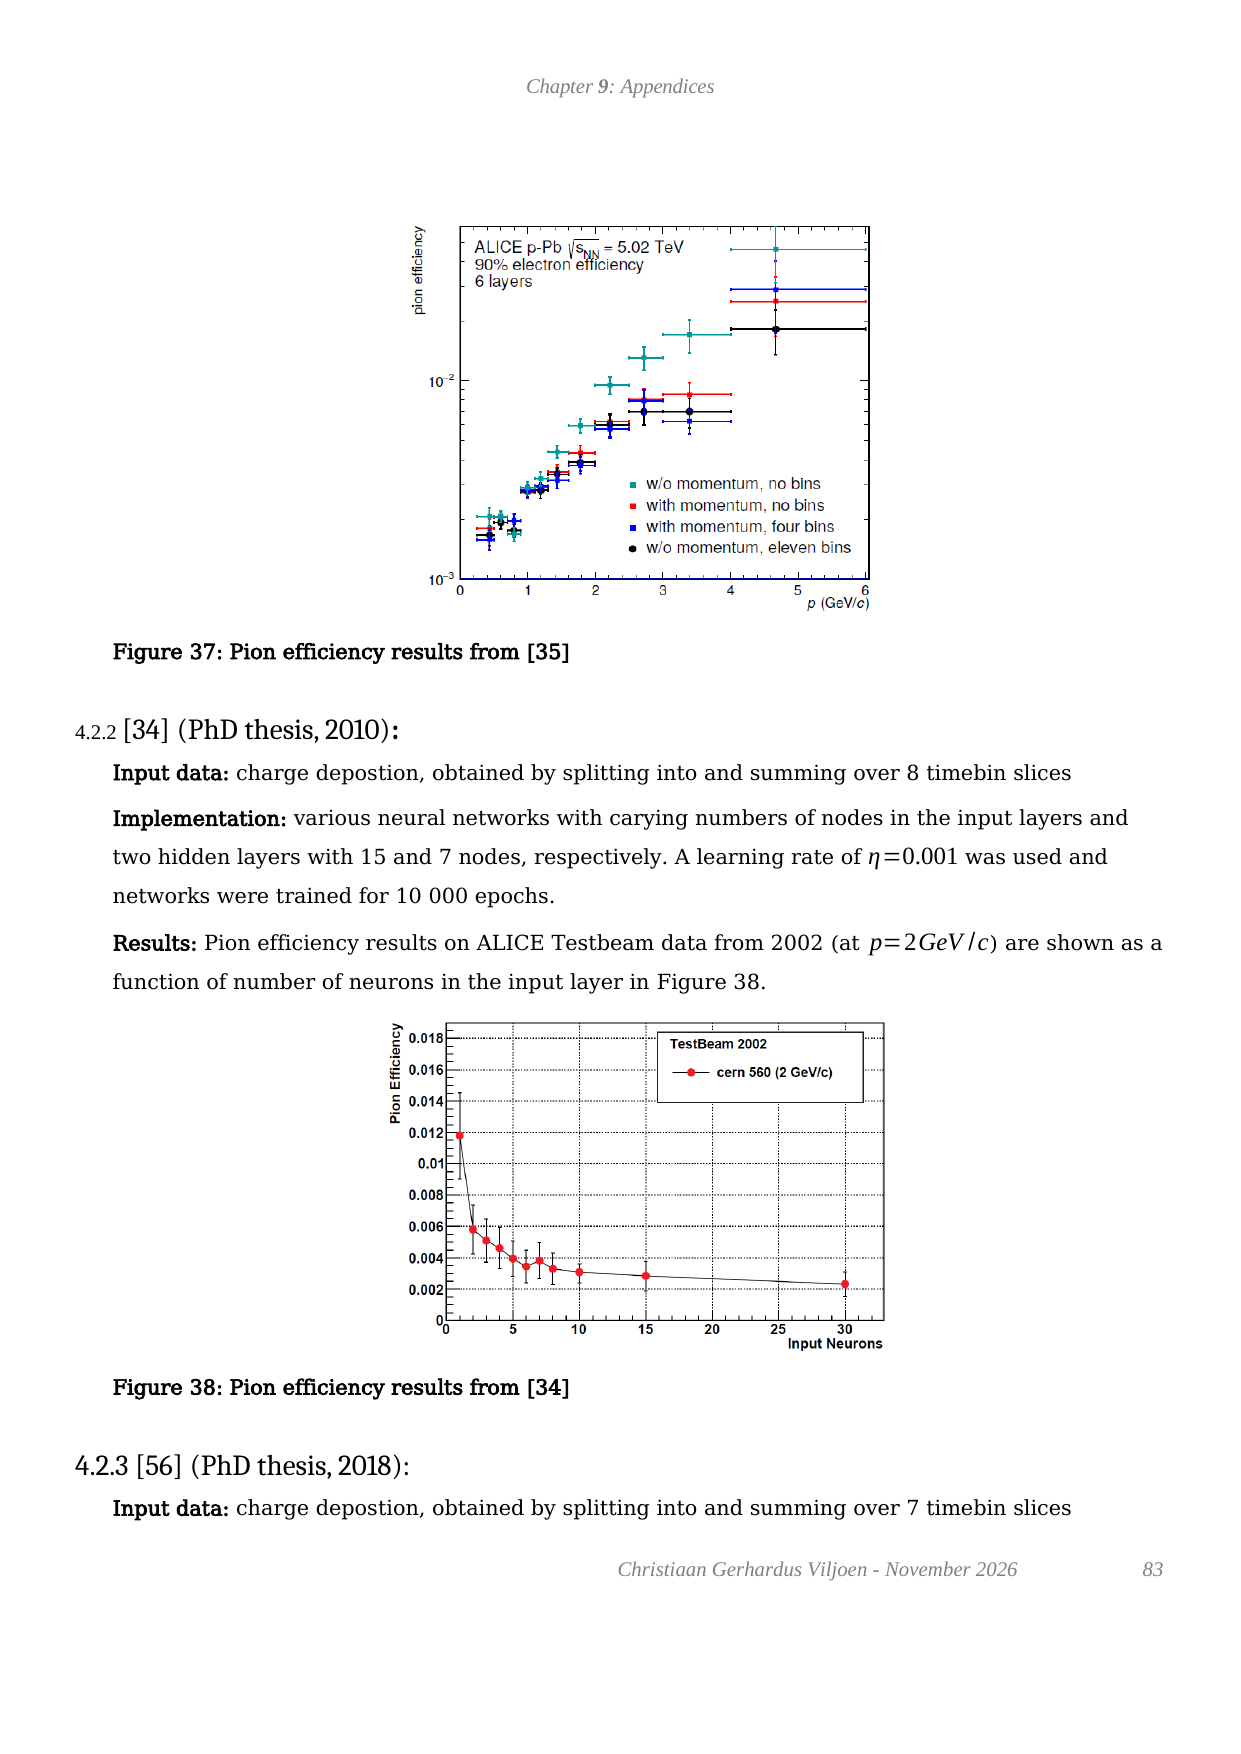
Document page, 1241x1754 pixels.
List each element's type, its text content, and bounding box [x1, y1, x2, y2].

picture [383, 1014, 895, 1354]
text Input data: charge depostion, obtained by splitting into and summing over 7 timebin slices [112, 1495, 1165, 1520]
text Figure 38: Pion efficiency results from [112, 1374, 1165, 1399]
text Results: Pion efficiency results on ALICE Testbeam data from 2002 (at ) are shown as a function of number of neurons in the input layer in Figure 40. [112, 928, 1165, 994]
picture [402, 226, 876, 618]
text Implementation: various neural networks with carying numbers of nodes in the input layers and two hidden layers with 15 and 7 nodes, respectively. A learning rate of was used and networks were trained for 10 000 epochs. [112, 805, 1165, 908]
text Input data: charge depostion, obtained by splitting into and summing over 8 timebin slices [112, 759, 1165, 784]
subtitle (PhD thesis, 2010): [75, 713, 1165, 747]
text Figure 37: Pion efficiency results from [112, 638, 1165, 663]
subtitle (PhD thesis, 2018): [75, 1449, 1165, 1482]
